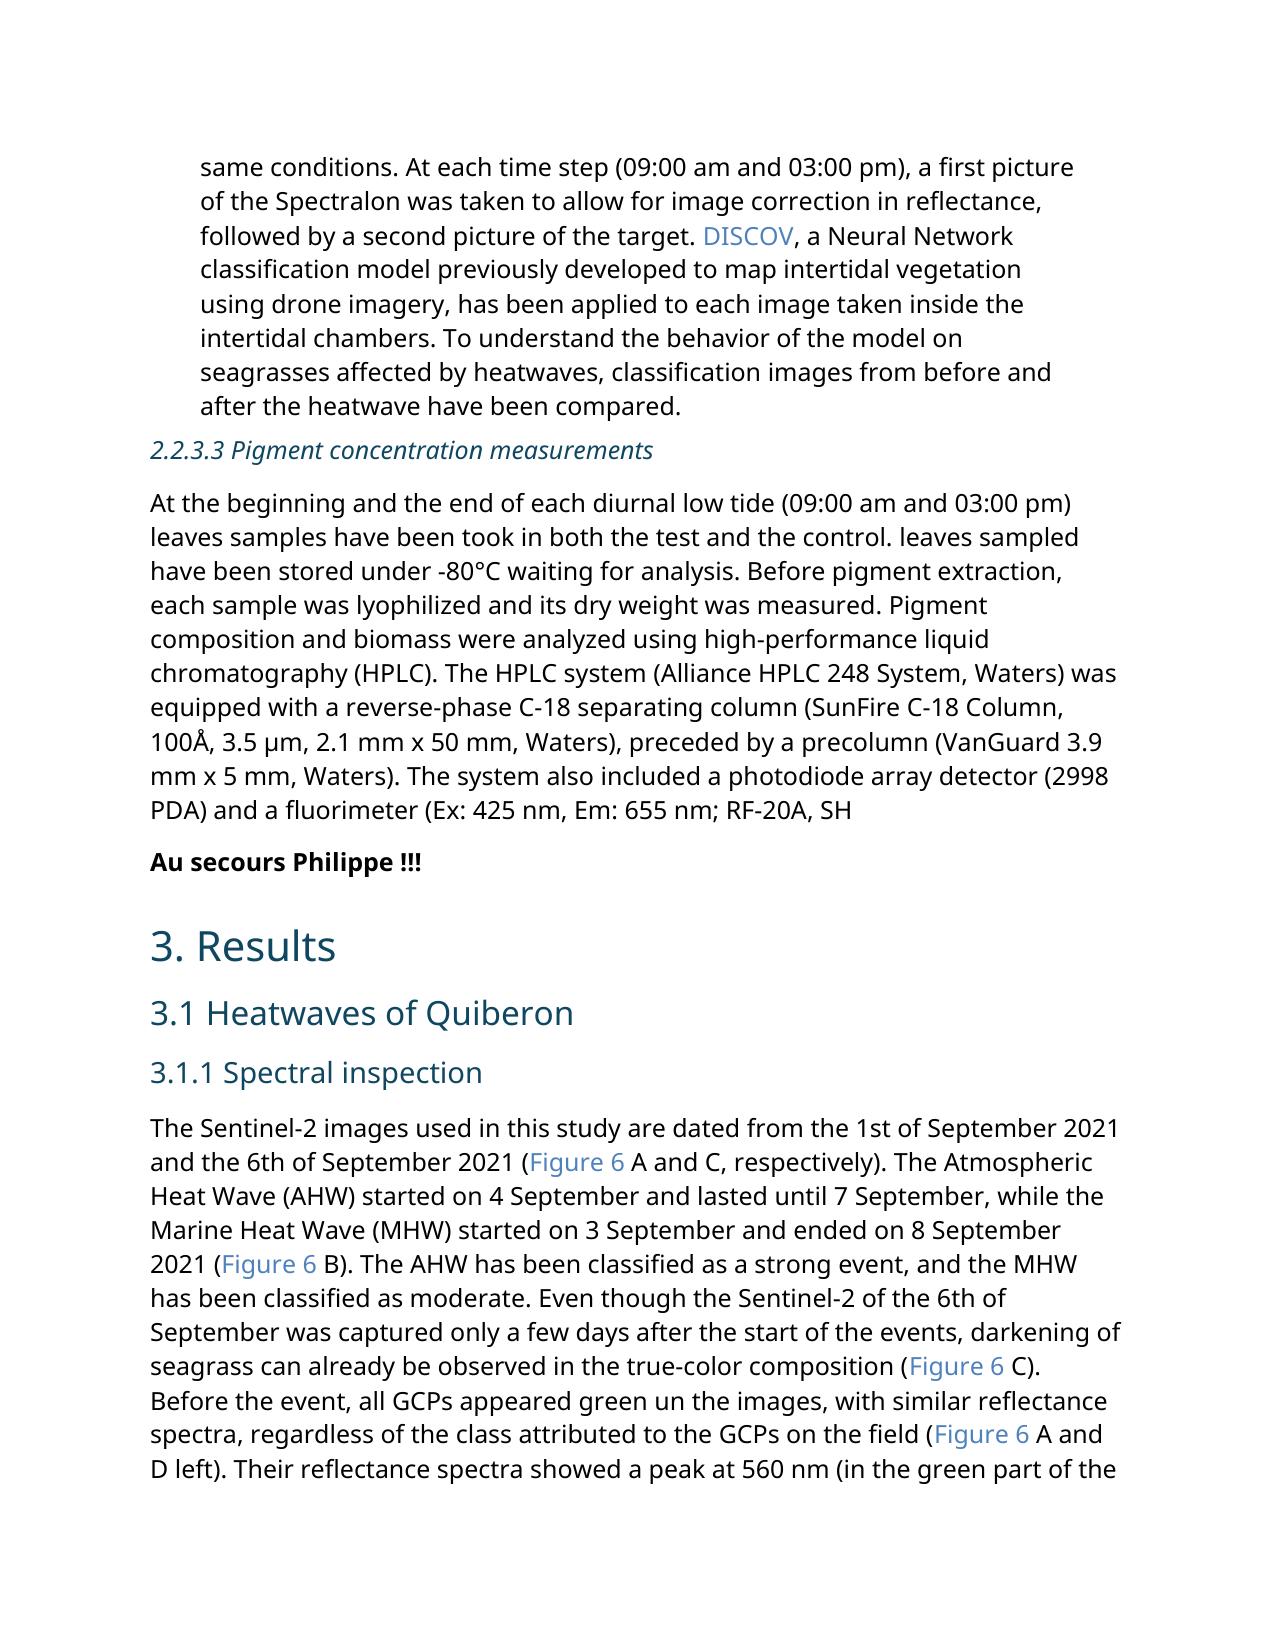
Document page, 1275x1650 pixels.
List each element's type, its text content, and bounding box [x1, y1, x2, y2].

subtitle 3. Results [150, 917, 1125, 973]
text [150, 1111, 1125, 1485]
subtitle 3.1.1 Spectral inspection [150, 1052, 1125, 1092]
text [200, 150, 1075, 422]
text At the beginning and the end of each diurnal low tide (09:00 am and 03:00 pm) leaves samples have been took in both the test and the control. leaves sampled have been stored under -80°C waiting for analysis. Before pigment extraction, each sample was lyophilized and its dry weight was measured. Pigment composition and biomass were analyzed using high-performance liquid chromatography (HPLC). The HPLC system (Alliance HPLC 248 System, Waters) was equipped with a reverse-phase C-18 separating column (SunFire C-18 Column, 100Å, 3.5 µm, 2.1 mm x 50 mm, Waters), preceded by a precolumn (VanGuard 3.9 mm x 5 mm, Waters). The system also included a photodiode array detector (2998 PDA) and a fluorimeter (Ex: 425 nm, Em: 655 nm; RF-20A, SH [150, 486, 1125, 826]
subtitle 2.2.3.3 Pigment concentration measurements [150, 433, 1125, 467]
subtitle 3.1 Heatwaves of Quiberon [150, 990, 1125, 1036]
text Au secours Philippe !!! [150, 845, 1125, 879]
